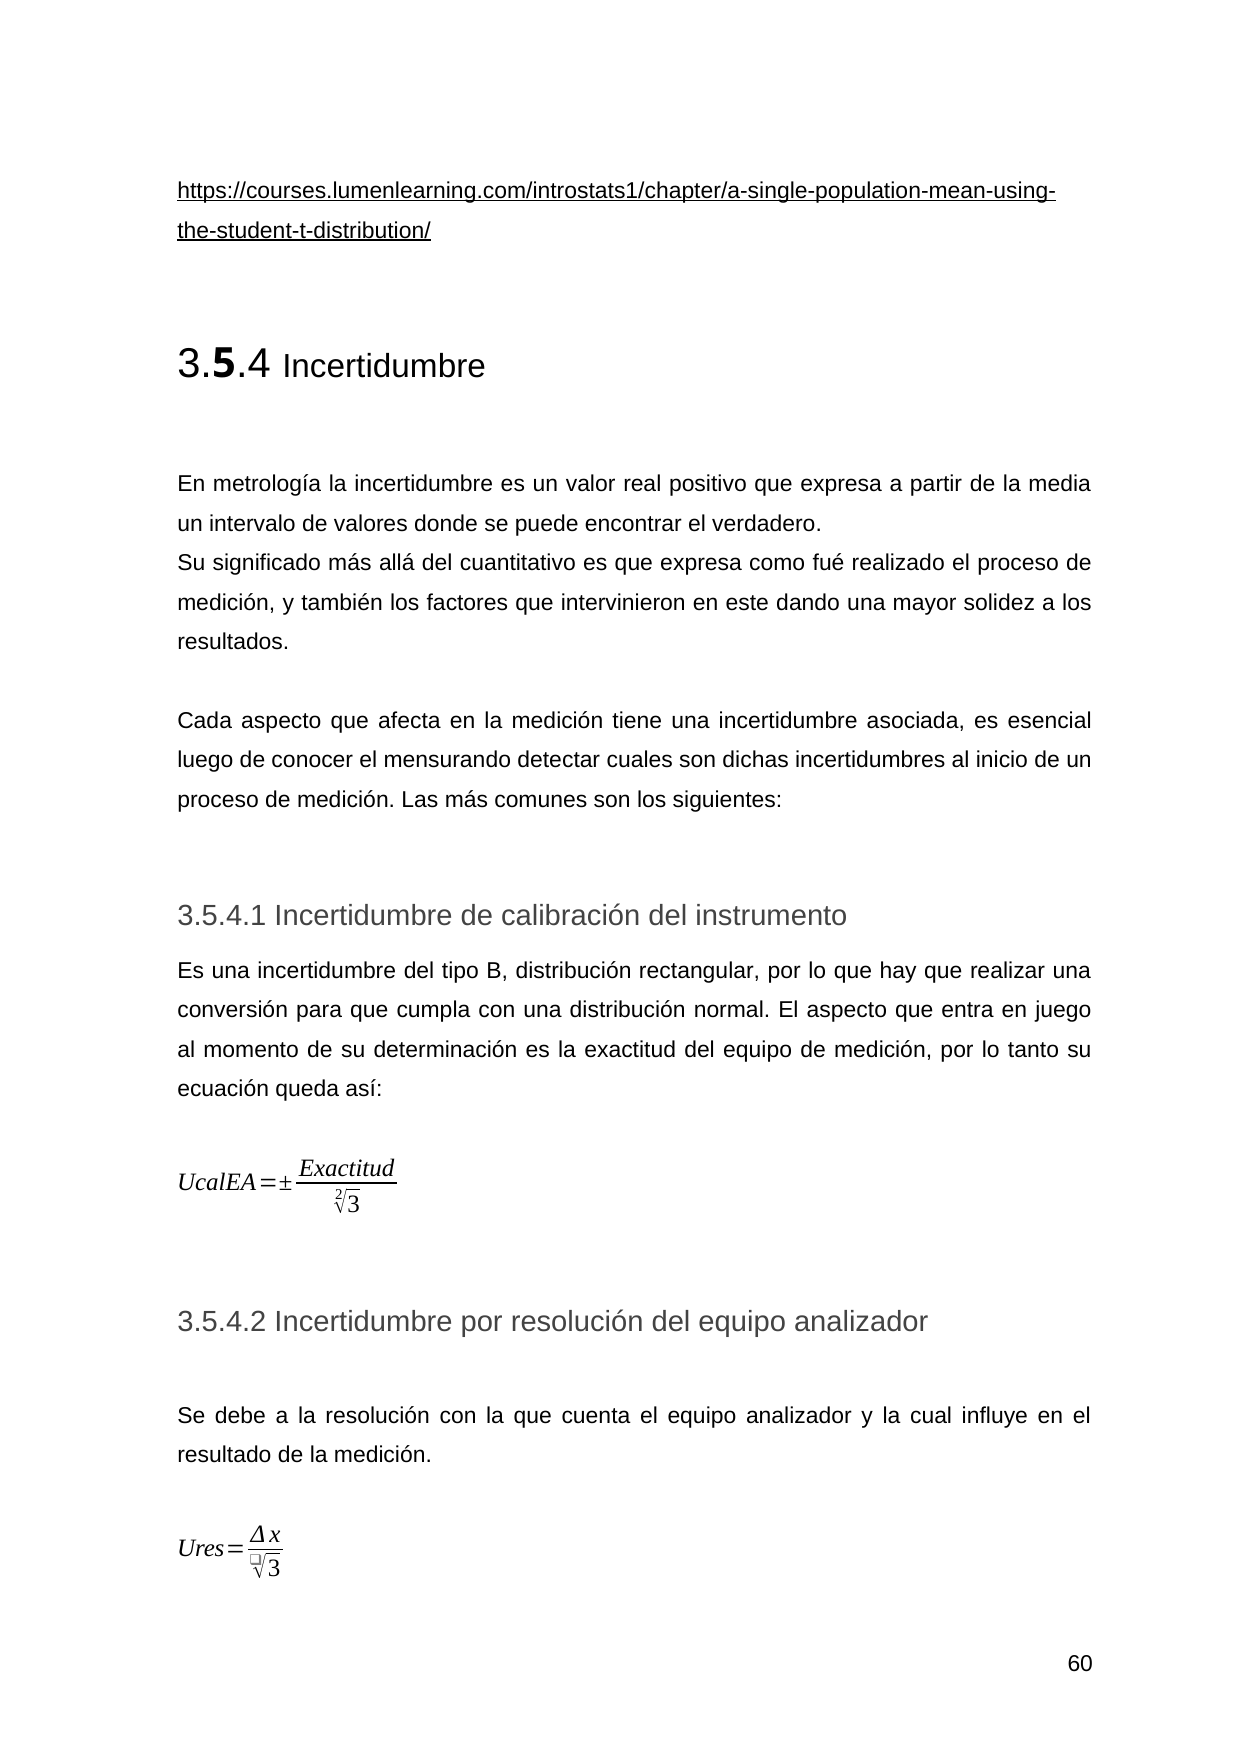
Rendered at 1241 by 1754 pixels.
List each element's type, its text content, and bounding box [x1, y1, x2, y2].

text En metrología la incertidumbre es un valor real positivo que expresa a partir de la media un intervalo de valores donde se puede encontrar el verdadero. [177, 470, 1093, 536]
text https://courses.lumenlearning.com/introstats1/chapter/a-single-population-mean-using-the-student-t-distribution/ [177, 177, 1093, 243]
text Es una incertidumbre del tipo B, distribución rectangular, por lo que hay que realizar una conversión para que cumpla con una distribución normal. El aspecto que entra en juego al momento de su determinación es la exactitud del equipo de medición, por lo tanto su ecuación queda así: [177, 957, 1093, 1102]
text Su significado más allá del cuantitativo es que expresa como fué realizado el proceso de medición, y también los factores que intervinieron en este dando una mayor solidez a los resultados. [177, 549, 1093, 654]
text Se debe a la resolución con la que cuenta el equipo analizador y la cual influye en el resultado de la medición. [177, 1402, 1093, 1468]
subtitle 3.5.4 Incertidumbre [177, 333, 1093, 390]
text Cada aspecto que afecta en la medición tiene una incertidumbre asociada, es esencial luego de conocer el mensurando detectar cuales son dichas incertidumbres al inicio de un proceso de medición. Las más comunes son los siguientes: [177, 707, 1093, 812]
subtitle 3.5.4.1 Incertidumbre de calibración del instrumento [177, 898, 1093, 932]
subtitle 3.5.4.2 Incertidumbre por resolución del equipo analizador [177, 1304, 1093, 1337]
